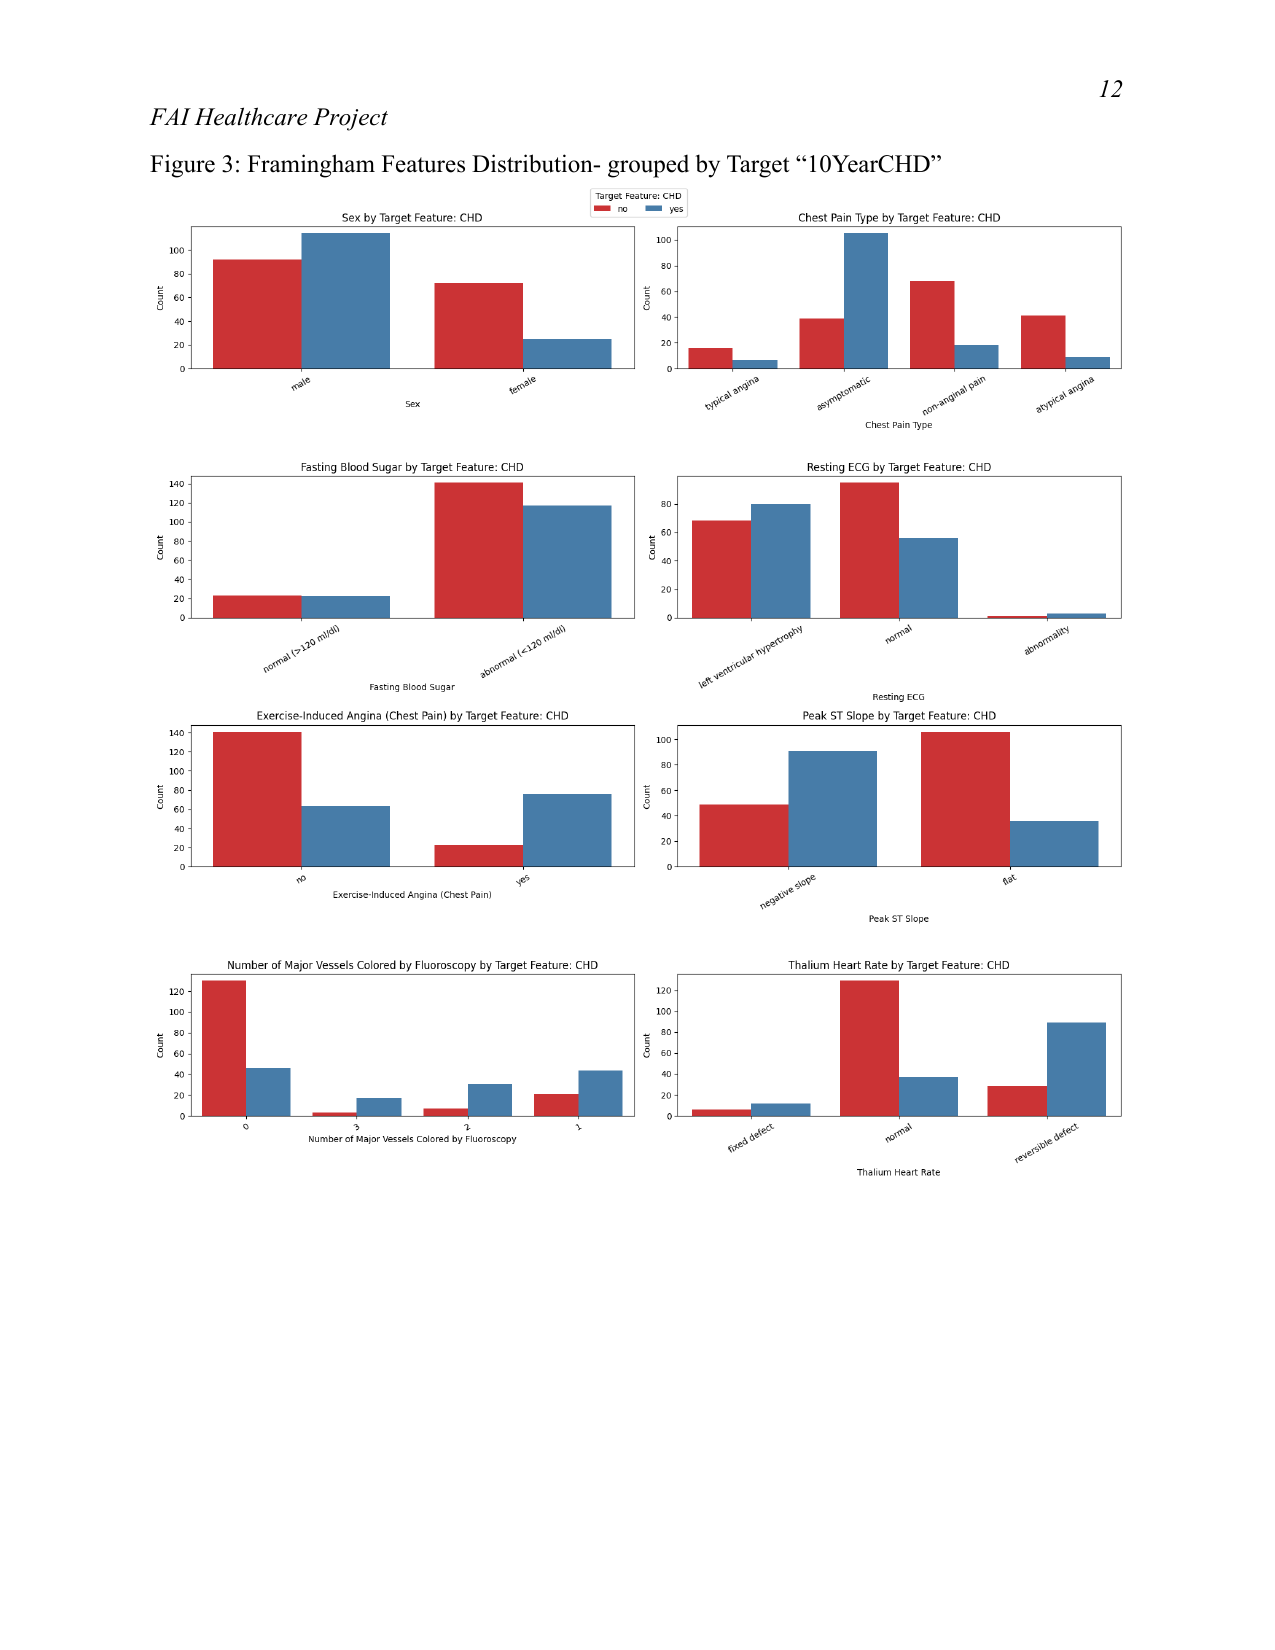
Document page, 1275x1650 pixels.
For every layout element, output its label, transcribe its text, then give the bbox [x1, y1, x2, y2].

picture [150, 182, 1125, 1183]
subtitle Figure 3: Framingham Features Distribution- grouped by Target “10YearCHD” [150, 150, 1125, 182]
